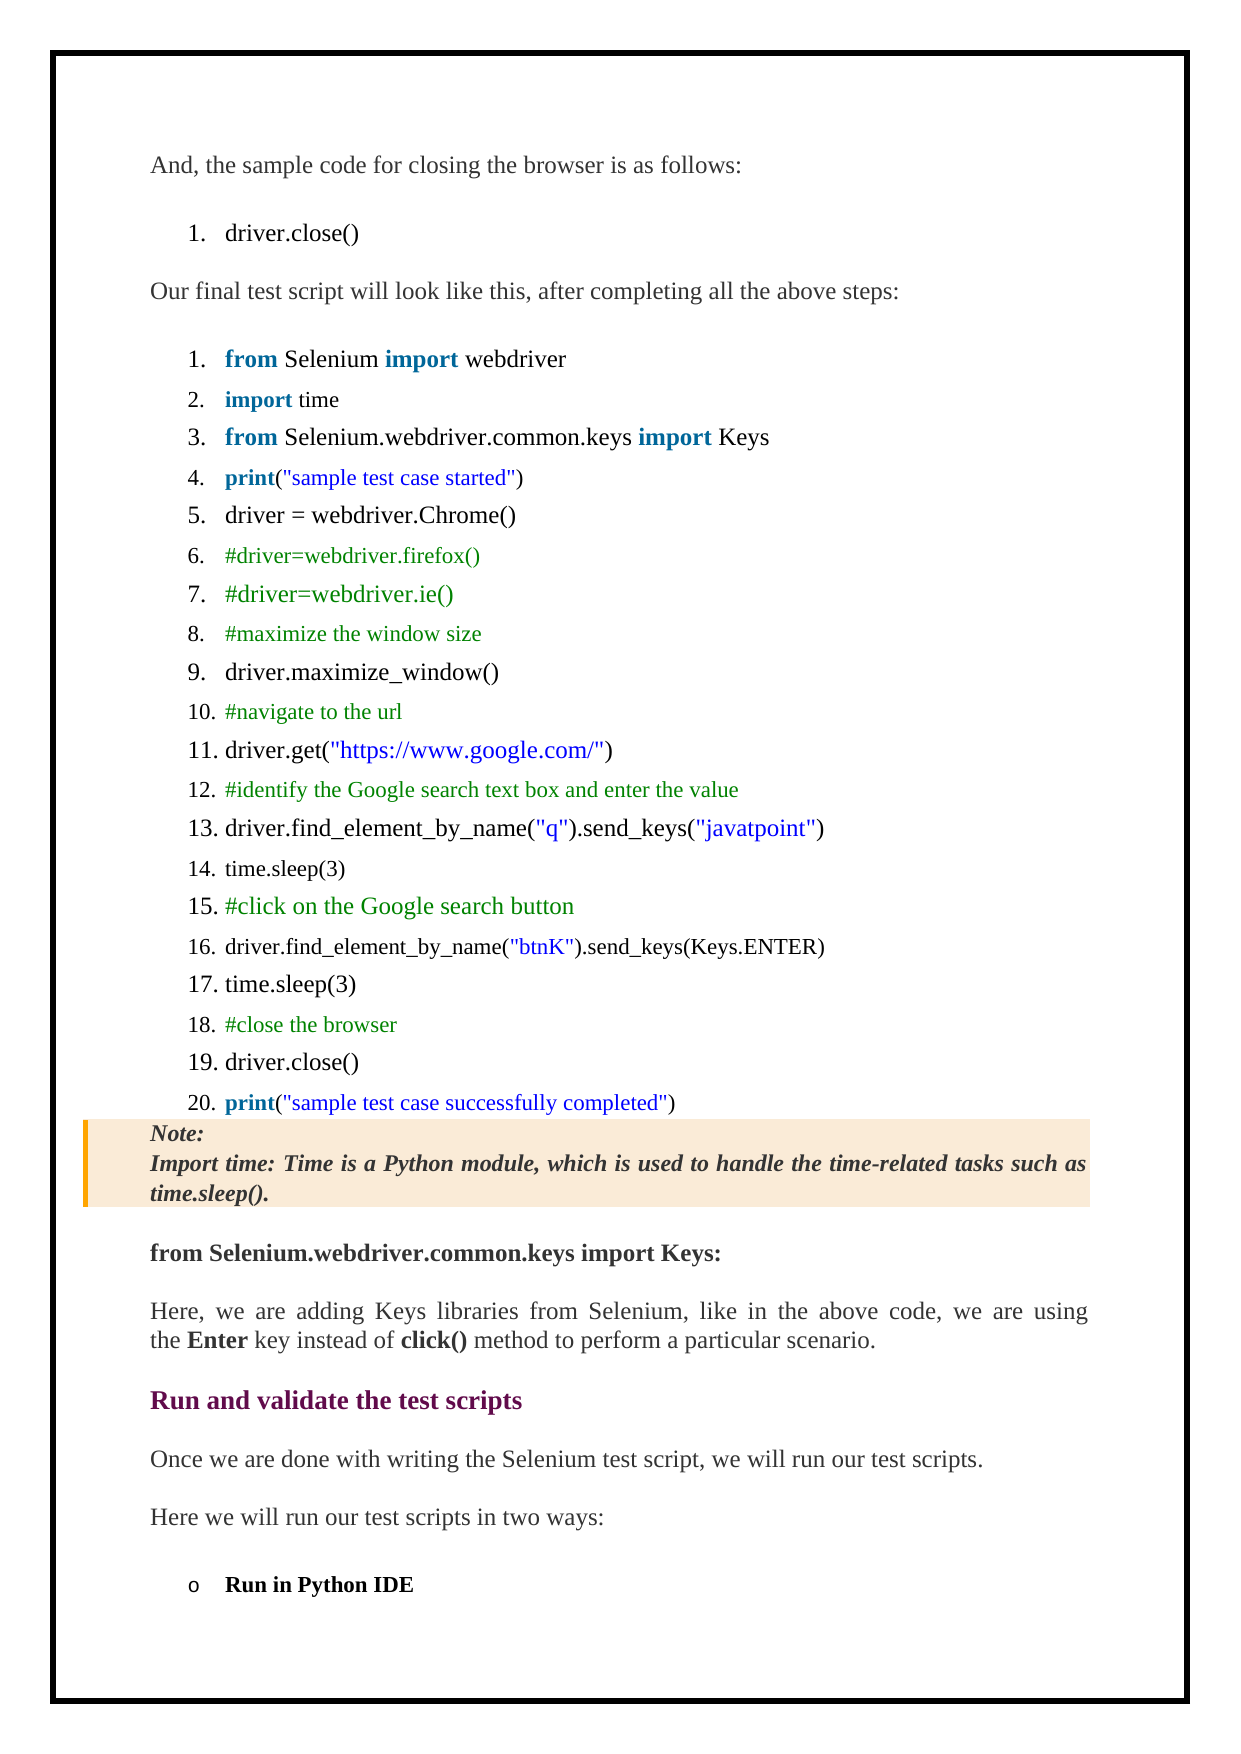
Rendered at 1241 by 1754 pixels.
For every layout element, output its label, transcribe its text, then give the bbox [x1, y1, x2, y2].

list from Selenium import webdriver [187, 334, 1090, 373]
subtitle Run and validate the test scripts [150, 1383, 1090, 1415]
list print("sample test case started") [187, 451, 1090, 490]
list #close the browser [187, 998, 1090, 1037]
list driver.maximize_window() [187, 647, 1090, 686]
list driver.find_element_by_name("q").send_keys("javatpoint") [187, 803, 1090, 842]
list #driver=webdriver.ie() [187, 568, 1090, 607]
list driver.close() [187, 208, 1090, 247]
list driver.close() [187, 1037, 1090, 1076]
text And, the sample code for closing the browser is as follows: [150, 150, 1090, 179]
list time.sleep(3) [187, 842, 1090, 881]
list #driver=webdriver.firefox() [187, 529, 1090, 568]
text Once we are done with writing the Selenium test script, we will run our test scripts. [150, 1444, 1090, 1473]
text Here, we are adding Keys libraries from Selenium, like in the above code, we are using the Enter key instead of click() method to perform a particular scenario. [150, 1296, 1090, 1353]
text Our final test script will look like this, after completing all the above steps: [150, 276, 1090, 305]
list from Selenium.webdriver.common.keys import Keys [187, 412, 1090, 451]
text Here we will run our test scripts in two ways: [150, 1502, 1090, 1531]
list #identify the Google search text box and enter the value [187, 764, 1090, 803]
list time.sleep(3) [187, 959, 1090, 998]
list #maximize the window size [187, 607, 1090, 647]
text from Selenium.webdriver.common.keys import Keys: [150, 1238, 1090, 1267]
list #click on the Google search button [187, 881, 1090, 920]
list driver.find_element_by_name("btnK").send_keys(Keys.ENTER) [187, 920, 1090, 959]
list driver.get("https://www.google.com/") [187, 725, 1090, 764]
list driver = webdriver.Chrome() [187, 490, 1090, 529]
list Run in Python IDE [187, 1560, 1090, 1599]
list import time [187, 373, 1090, 412]
subtitle Note: Import time: Time is a Python module, which is used to handle the time-related tasks such as time.sleep(). [83, 1119, 1090, 1207]
list #navigate to the url [187, 686, 1090, 725]
list print("sample test case successfully completed") [187, 1076, 1090, 1115]
